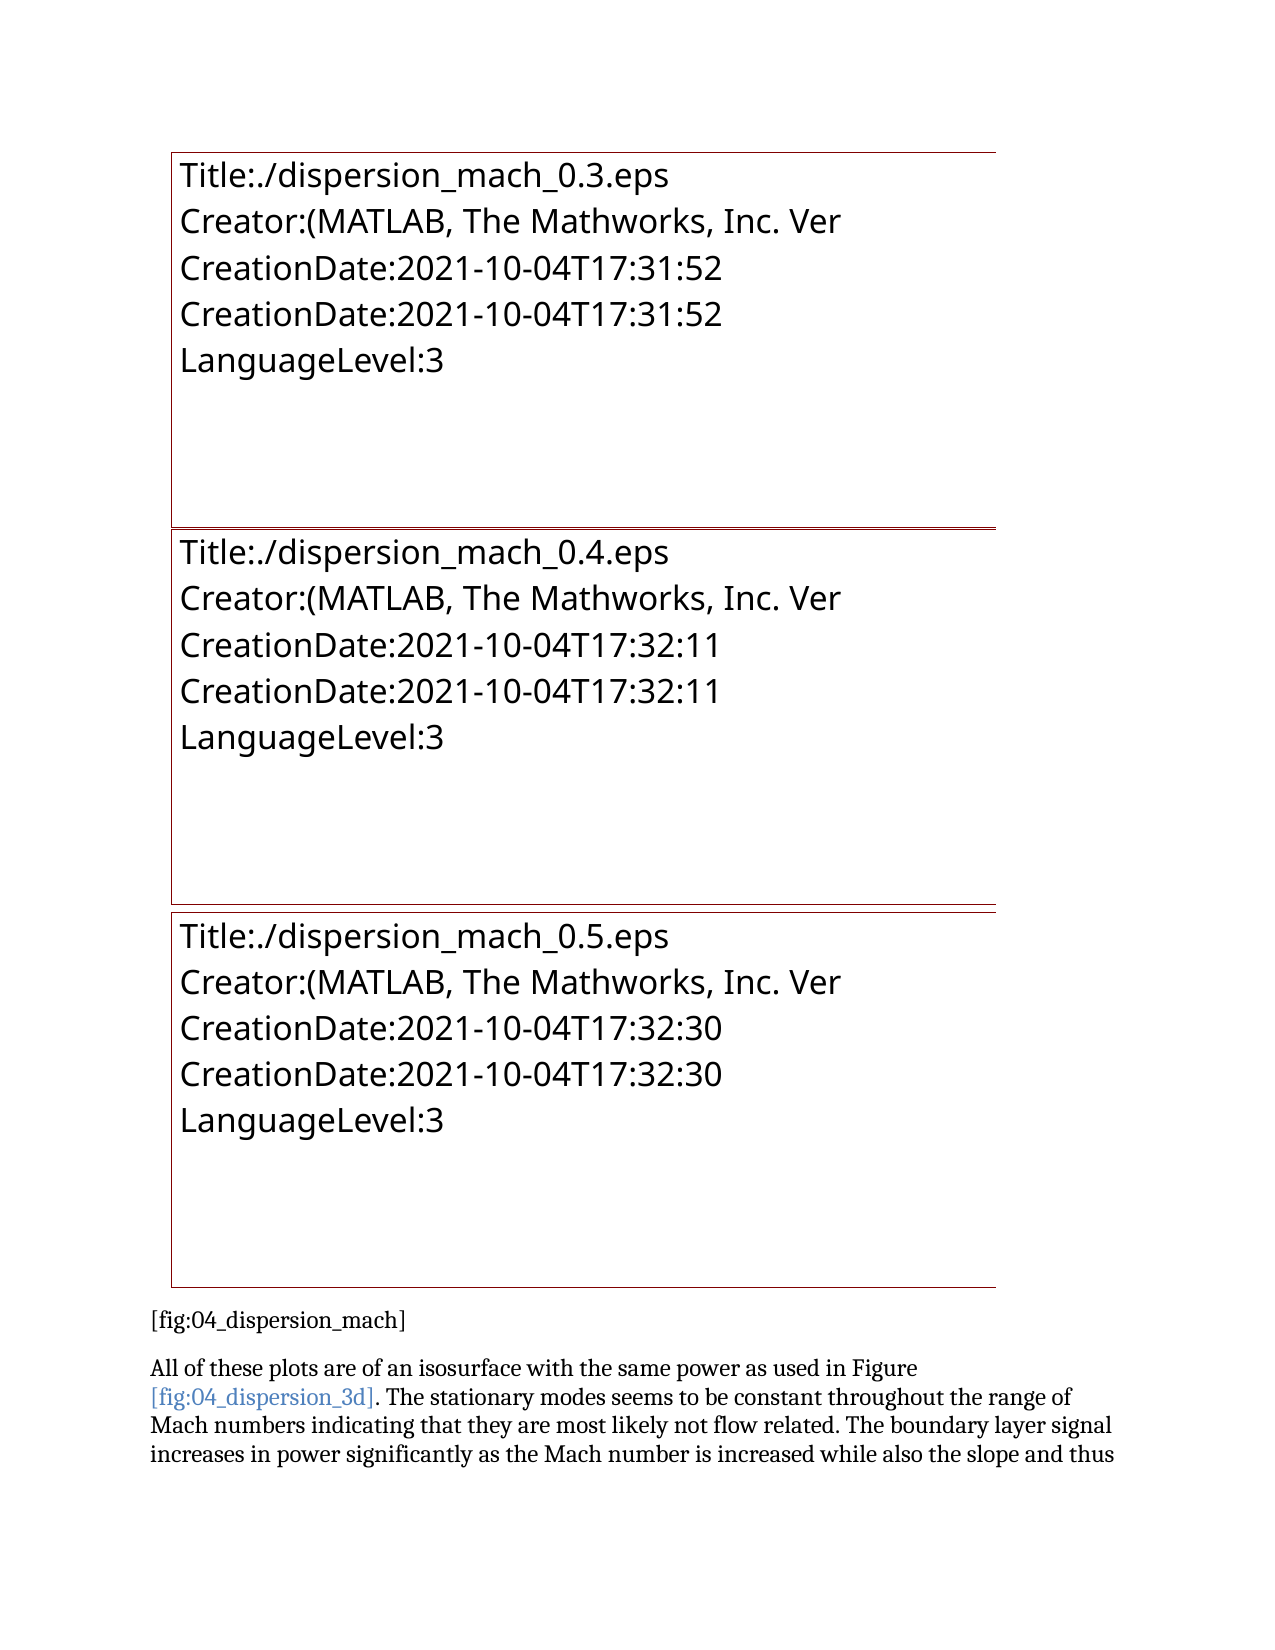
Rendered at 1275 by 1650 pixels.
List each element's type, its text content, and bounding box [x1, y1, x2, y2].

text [150, 1354, 1125, 1469]
text [fig:04_dispersion_mach] [150, 1306, 1125, 1335]
